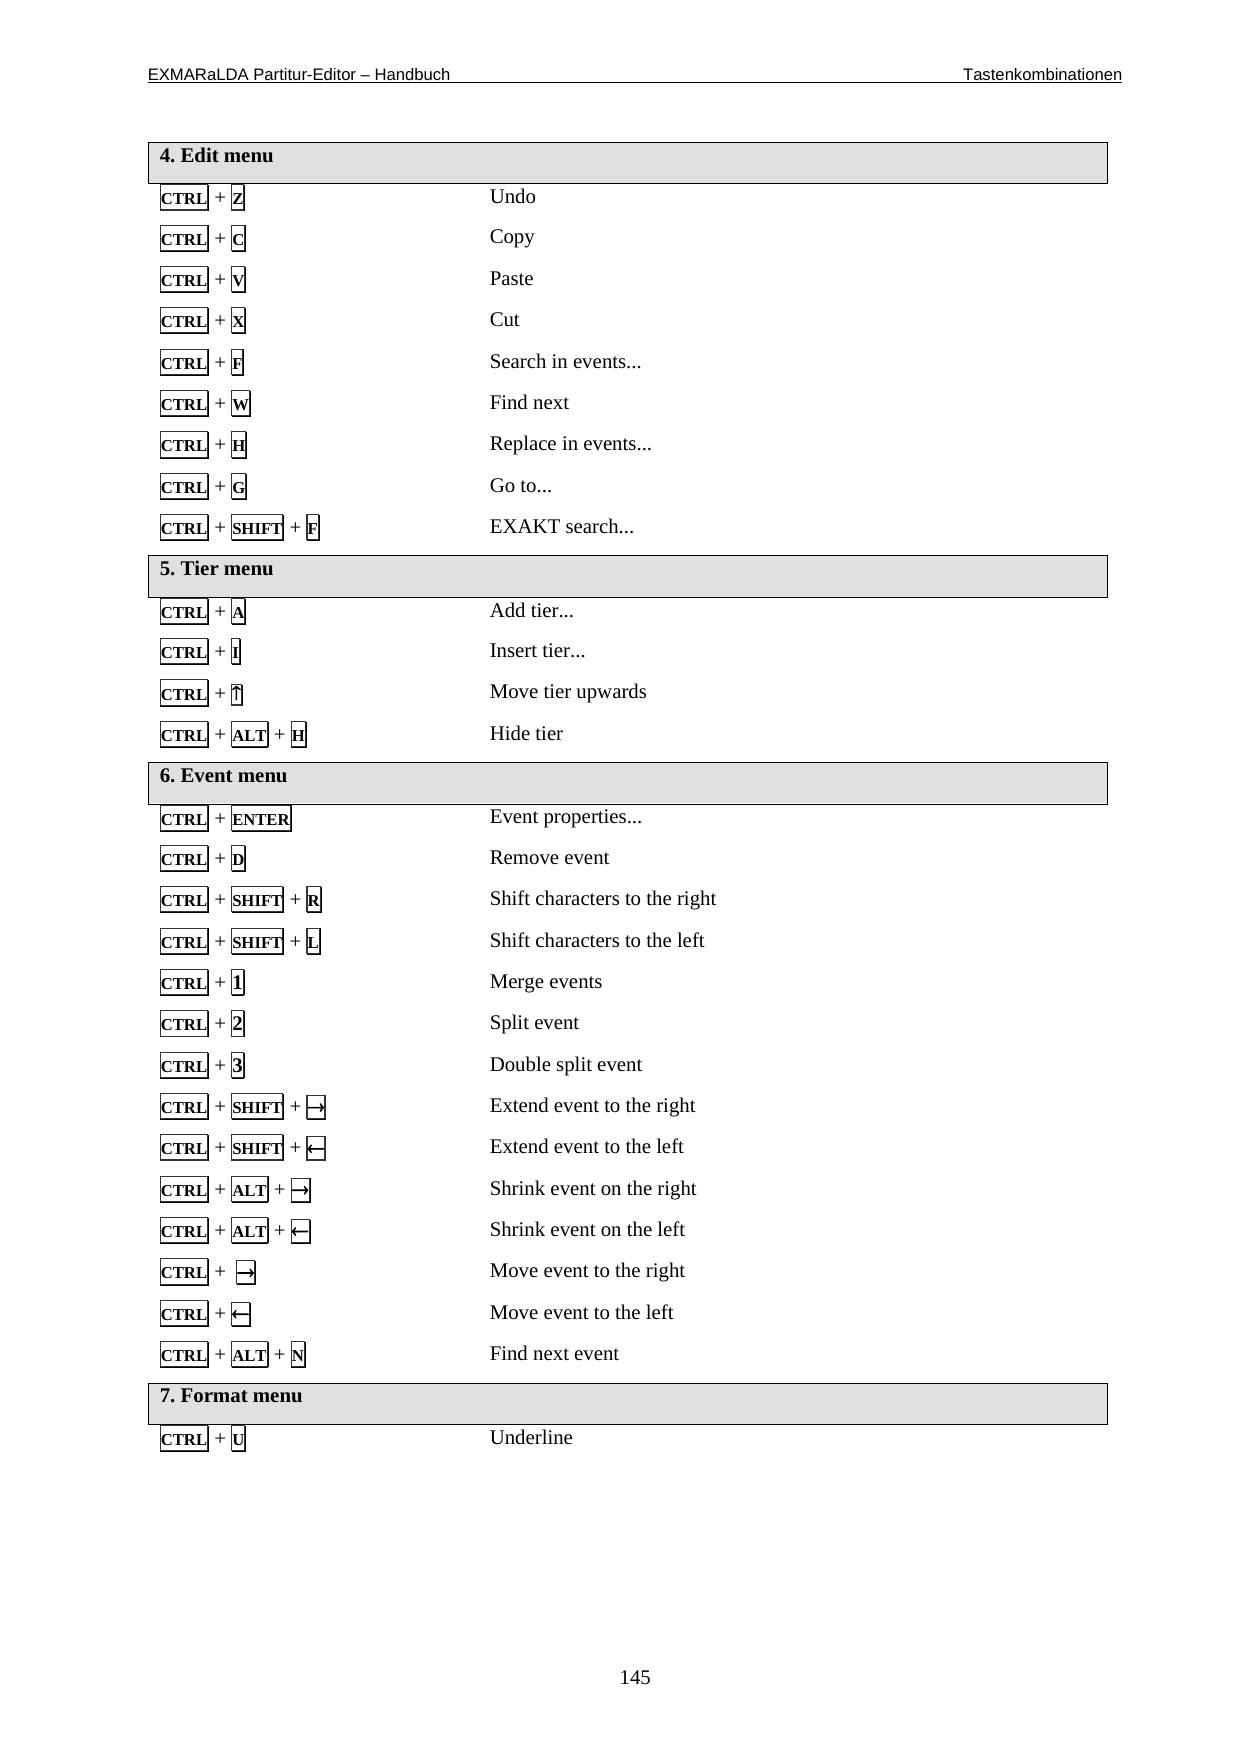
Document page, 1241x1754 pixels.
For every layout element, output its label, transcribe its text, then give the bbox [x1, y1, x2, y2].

table_cell ctrl + i [148, 638, 478, 679]
table_cell ctrl + f [148, 349, 478, 390]
table_cell Paste [478, 266, 1108, 307]
table_cell Find next [478, 390, 1108, 431]
table_cell Merge events [478, 969, 1108, 1010]
table_cell ctrl + g [148, 473, 478, 514]
table_cell ctrl + shift + [148, 1134, 478, 1176]
table_cell Shrink event on the left [478, 1217, 1108, 1258]
table_cell Split event [478, 1010, 1108, 1052]
table_cell ctrl + alt + [148, 1176, 478, 1217]
table_cell ctrl + a [148, 598, 478, 638]
table_cell Cut [478, 307, 1108, 348]
table_cell ctrl + 2 [148, 1010, 478, 1052]
table_cell ctrl + alt + [148, 1217, 478, 1258]
table_cell ctrl + alt + n [148, 1341, 478, 1382]
table_cell ctrl + h [148, 431, 478, 473]
table_cell Add tier... [478, 598, 1108, 638]
table_cell Event properties... [478, 805, 1108, 845]
table_cell Undo [478, 184, 1108, 224]
table_cell 7. Format menu [149, 1384, 1107, 1424]
table_cell ctrl + 1 [148, 969, 478, 1010]
table_cell Shrink event on the right [478, 1176, 1108, 1217]
table_cell Extend event to the right [478, 1093, 1108, 1134]
table_cell Double split event [478, 1052, 1108, 1093]
table_cell ctrl + [148, 1300, 478, 1341]
table_cell ctrl + d [148, 845, 478, 886]
table_cell 5. Tier menu [149, 556, 1107, 597]
table_cell Underline [478, 1425, 1108, 1465]
table_cell Insert tier... [478, 638, 1108, 679]
table_cell ctrl + shift + [148, 1093, 478, 1134]
table_cell ctrl + 3 [148, 1052, 478, 1093]
table_cell 4. Edit menu [149, 143, 1107, 183]
table_cell Find next event [478, 1341, 1108, 1382]
table_cell Remove event [478, 845, 1108, 886]
table_cell 6. Event menu [149, 763, 1107, 803]
table_cell ctrl + c [148, 225, 478, 266]
table_cell ctrl + [148, 1258, 478, 1300]
table_cell ctrl + [148, 679, 478, 721]
table_cell ctrl + alt + h [148, 721, 478, 762]
table_cell Copy [478, 225, 1108, 266]
table_cell ctrl + x [148, 307, 478, 348]
table_cell ctrl + v [148, 266, 478, 307]
table_cell Go to... [478, 473, 1108, 514]
table_cell Shift characters to the left [478, 928, 1108, 969]
table_cell ctrl + shift + r [148, 886, 478, 927]
table_cell Hide tier [478, 721, 1108, 762]
table_cell Shift characters to the right [478, 886, 1108, 927]
table_cell ctrl + enter [148, 805, 478, 845]
table_cell ctrl + z [148, 184, 478, 224]
table_cell ctrl + u [148, 1425, 478, 1465]
table_cell Move event to the right [478, 1258, 1108, 1300]
table_cell ctrl + shift + l [148, 928, 478, 969]
table_cell Move tier upwards [478, 679, 1108, 721]
table_cell Search in events... [478, 349, 1108, 390]
table_cell Extend event to the left [478, 1134, 1108, 1176]
table_cell ctrl + w [148, 390, 478, 431]
table_cell Move event to the left [478, 1300, 1108, 1341]
table_cell ctrl + shift + f [148, 514, 478, 555]
table_cell Replace in events... [478, 431, 1108, 473]
table_cell EXAKT search... [478, 514, 1108, 555]
